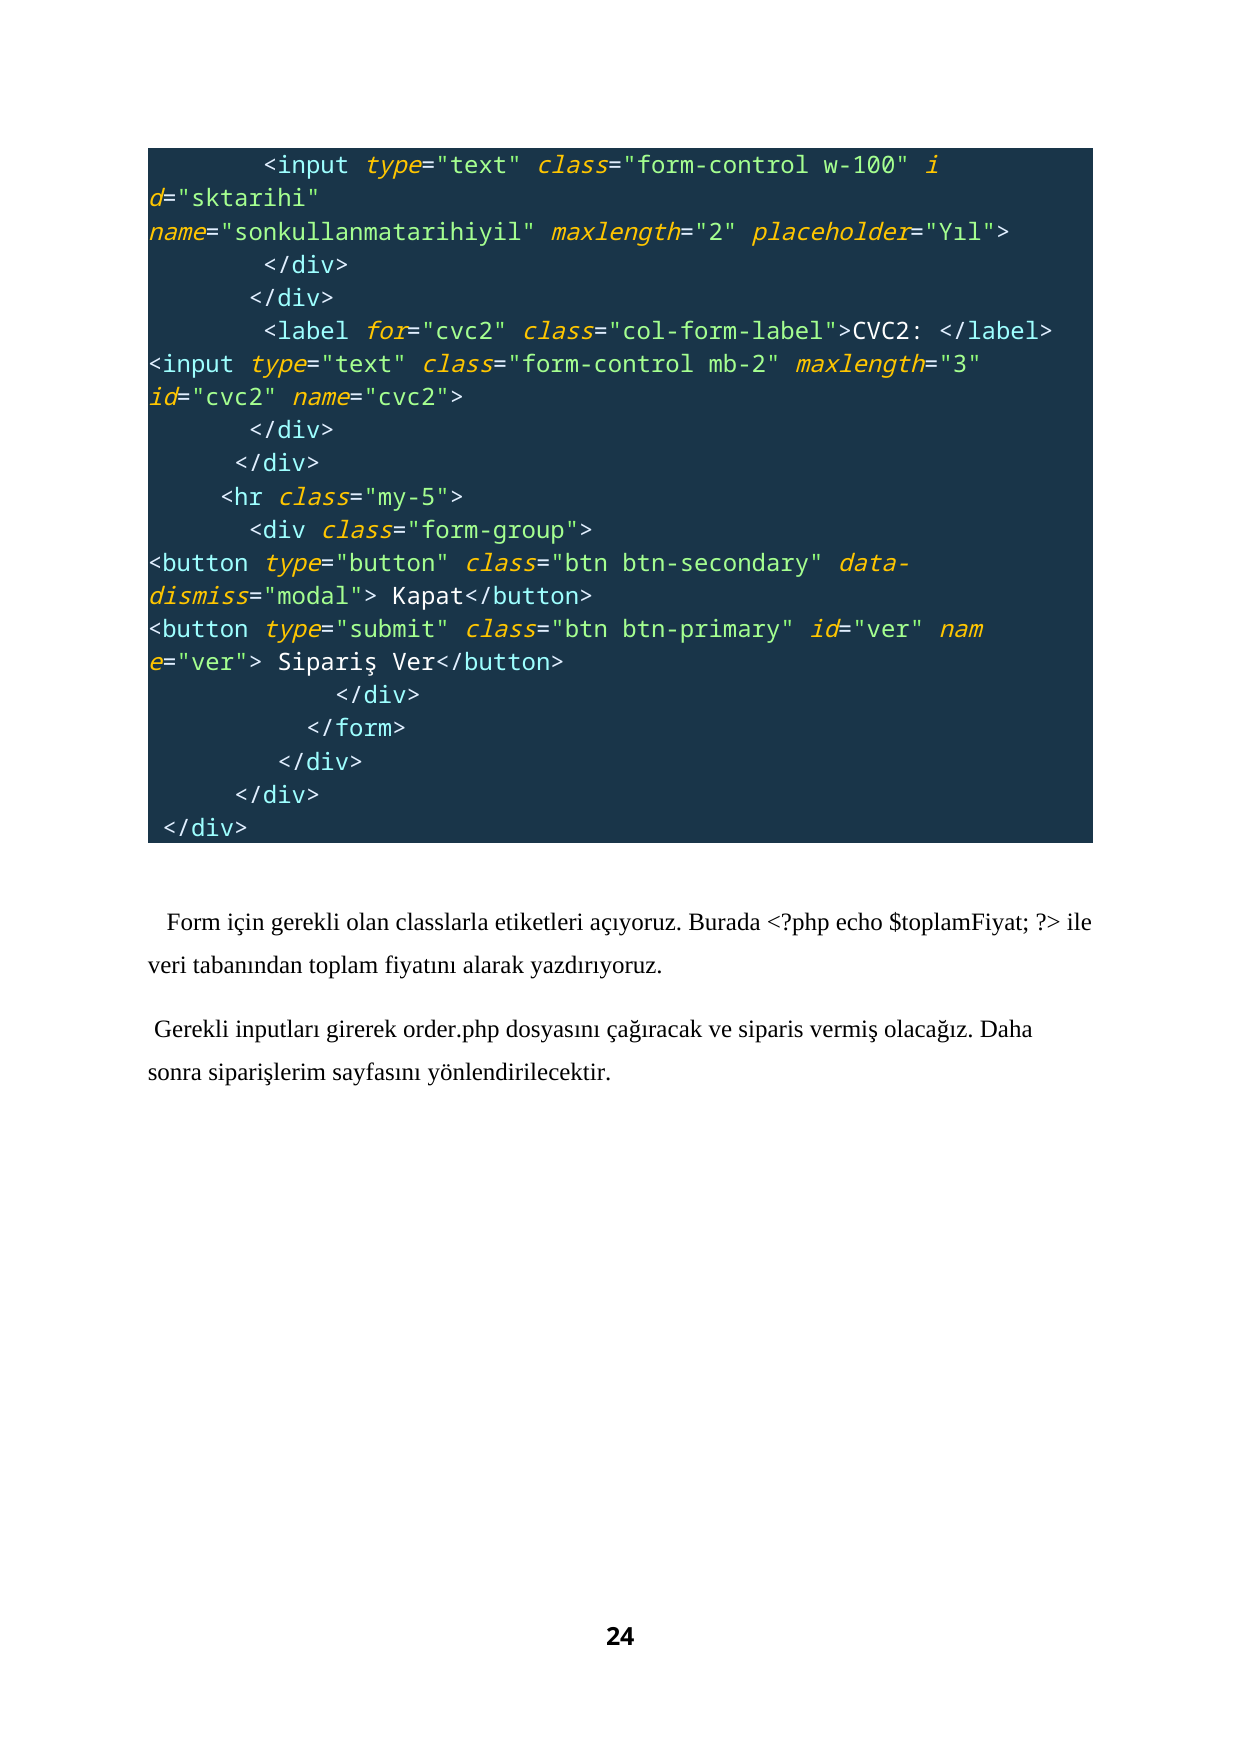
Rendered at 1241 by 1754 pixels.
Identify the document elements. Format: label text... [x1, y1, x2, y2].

text <input type="text" class="form-control mb-2" maxlength="3" id="cvc2" name="cvc2"> [148, 346, 1093, 413]
text </div> [148, 280, 1093, 313]
text </div> [148, 810, 1093, 843]
text </div> [148, 446, 1093, 479]
text </div> [148, 744, 1093, 777]
text </div> [148, 413, 1093, 446]
text <input type="text" class="form-control w-100" id="sktarihi" name="sonkullanmatarihiyil" maxlength="2" placeholder="Yıl"> [148, 148, 1093, 247]
text <hr class="my-5"> [148, 479, 1093, 512]
text </form> [148, 711, 1093, 744]
text Form için gerekli olan classlarla etiketleri açıyoruz. Burada <?php echo $toplamFiyat; ?> ile veri tabanından toplam fiyatını alarak yazdırıyoruz. [148, 907, 1093, 979]
text </div> [148, 678, 1093, 711]
text <button type="submit" class="btn btn-primary" id="ver" name="ver"> Sipariş Ver</button> [148, 611, 1093, 678]
text <div class="form-group"> [148, 512, 1093, 545]
text </div> [148, 777, 1093, 810]
text <label for="cvc2" class="col-form-label">CVC2: </label> [148, 313, 1093, 346]
text Gerekli inputları girerek order.php dosyasını çağıracak ve siparis vermiş olacağız. Daha sonra siparişlerim sayfasını yönlendirilecektir. [148, 1014, 1093, 1086]
text </div> [148, 247, 1093, 280]
text <button type="button" class="btn btn-secondary" data-dismiss="modal"> Kapat</button> [148, 545, 1093, 611]
